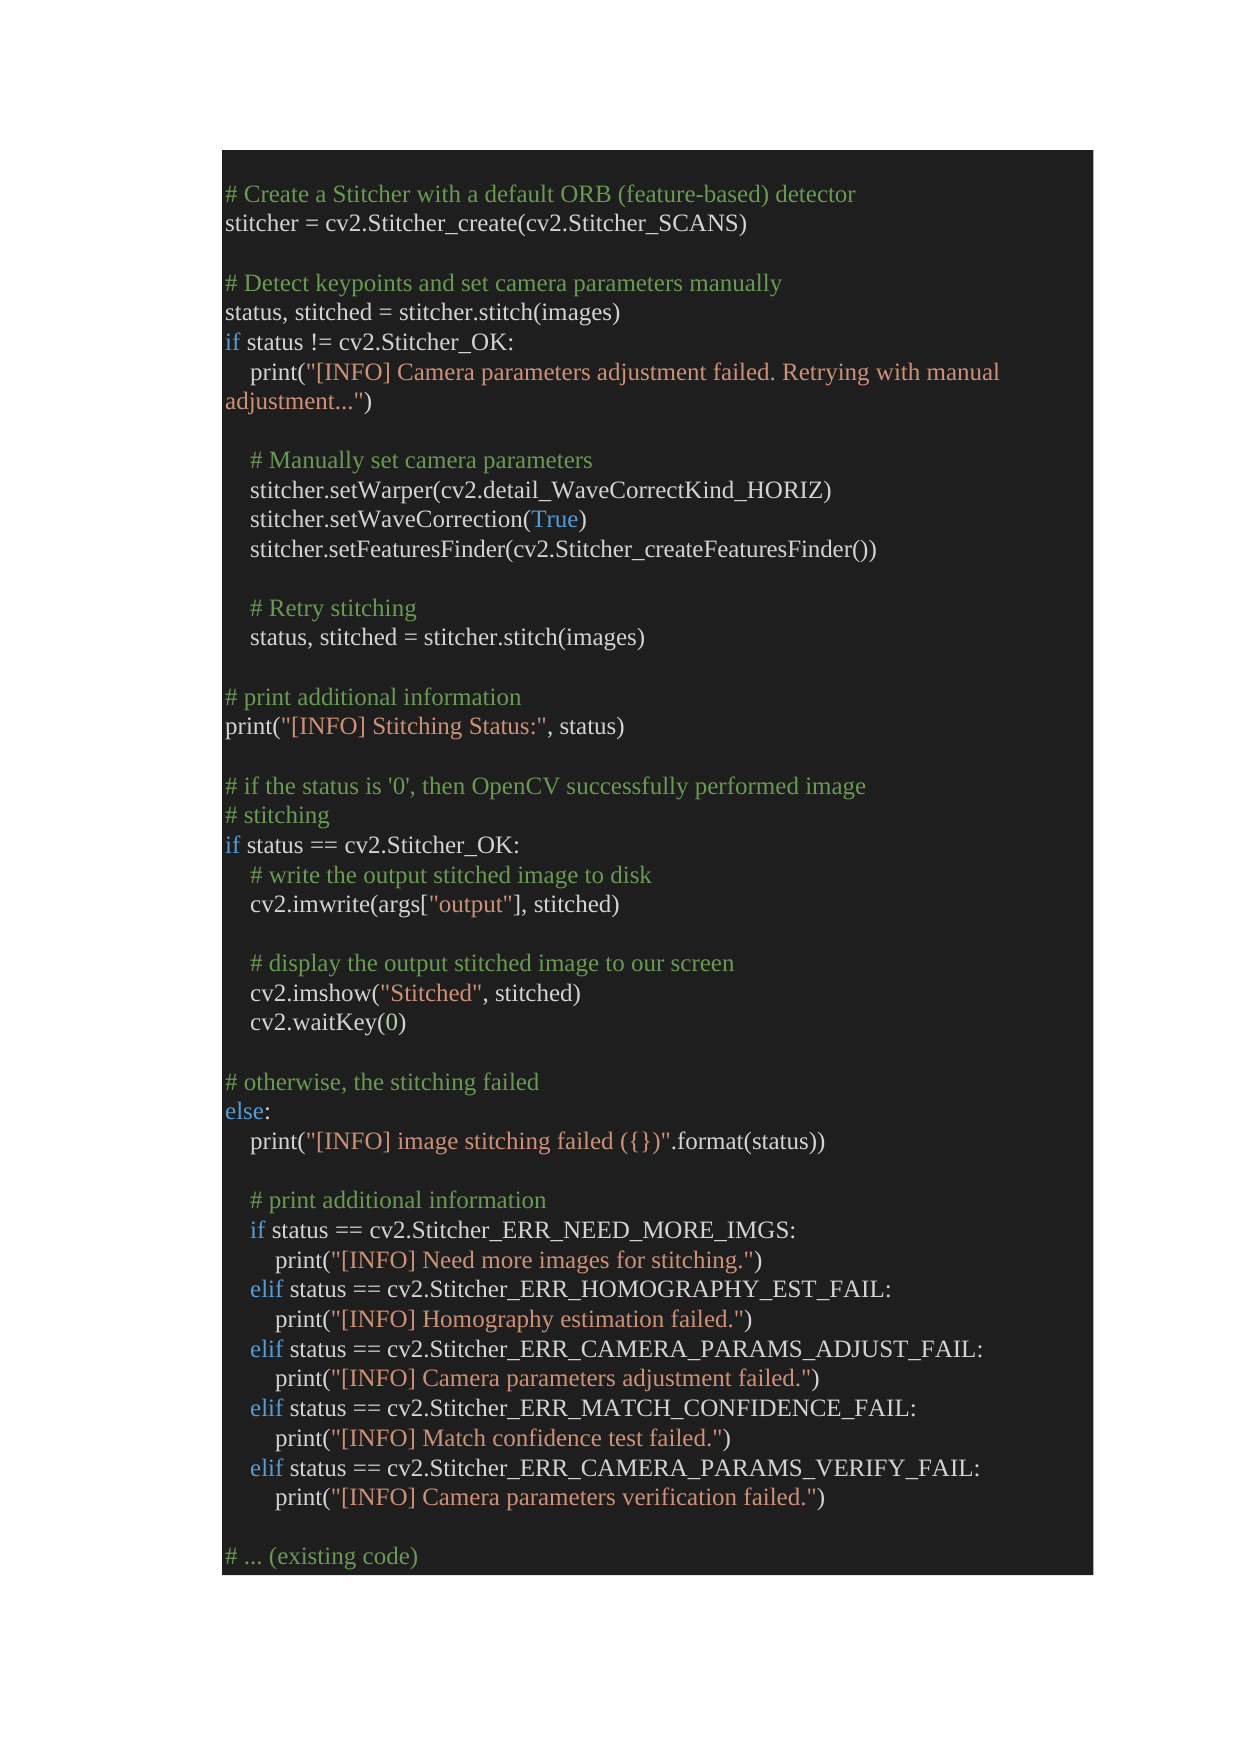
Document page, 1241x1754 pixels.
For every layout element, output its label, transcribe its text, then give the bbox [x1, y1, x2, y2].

text elif status == cv2.Stitcher_ERR_CAMERA_PARAMS_ADJUST_FAIL: print("[INFO] Camera parameters adjustment failed.") [250, 1334, 986, 1392]
text elif status == cv2.Stitcher_ERR_MATCH_CONFIDENCE_FAIL: print("[INFO] Match confidence test failed.") [250, 1393, 919, 1451]
text # print additional information [250, 1186, 1176, 1214]
text # if the status is '0', then OpenCV successfully performed image # stitching [225, 771, 868, 829]
text elif status == cv2.Stitcher_ERR_CAMERA_PARAMS_VERIFY_FAIL: print("[INFO] Camera parameters verification failed.") [250, 1453, 983, 1511]
text # write the output stitched image to disk cv2.imwrite(args["output"], stitched) [250, 860, 654, 918]
text # ... (existing code) [225, 1541, 1176, 1570]
text # print additional information print("[INFO] Stitching Status:", status) [225, 682, 654, 740]
text if status == cv2.Stitcher_ERR_NEED_MORE_IMGS: print("[INFO] Need more images for stitching.") [250, 1215, 828, 1273]
text if status != cv2.Stitcher_OK: [225, 327, 1176, 356]
text # Detect keypoints and set camera parameters manually status, stitched = stitcher.stitch(images) [225, 268, 784, 326]
text print("[INFO] Camera parameters adjustment failed. Retrying with manual adjustment...") [225, 357, 1002, 415]
text print("[INFO] image stitching failed ({})".format(status)) [250, 1126, 1176, 1155]
text # Retry stitching [250, 593, 1176, 621]
text # Manually set camera parameters stitcher.setWarper(cv2.detail_WaveCorrectKind_HORIZ) stitcher.setWaveCorrection(True) stitcher.setFeaturesFinder(cv2.Stitcher_createFeaturesFinder()) [250, 445, 1035, 563]
text status, stitched = stitcher.stitch(images) [250, 622, 1176, 651]
text if status == cv2.Stitcher_OK: [225, 830, 1176, 859]
text elif status == cv2.Stitcher_ERR_HOMOGRAPHY_EST_FAIL: print("[INFO] Homography estimation failed.") [250, 1274, 894, 1333]
text # otherwise, the stitching failed else: [225, 1067, 541, 1125]
text # display the output stitched image to our screen cv2.imshow("Stitched", stitched) cv2.waitKey(0) [250, 948, 736, 1036]
text # Create a Stitcher with a default ORB (feature-based) detector stitcher = cv2.Stitcher_create(cv2.Stitcher_SCANS) [225, 179, 858, 237]
